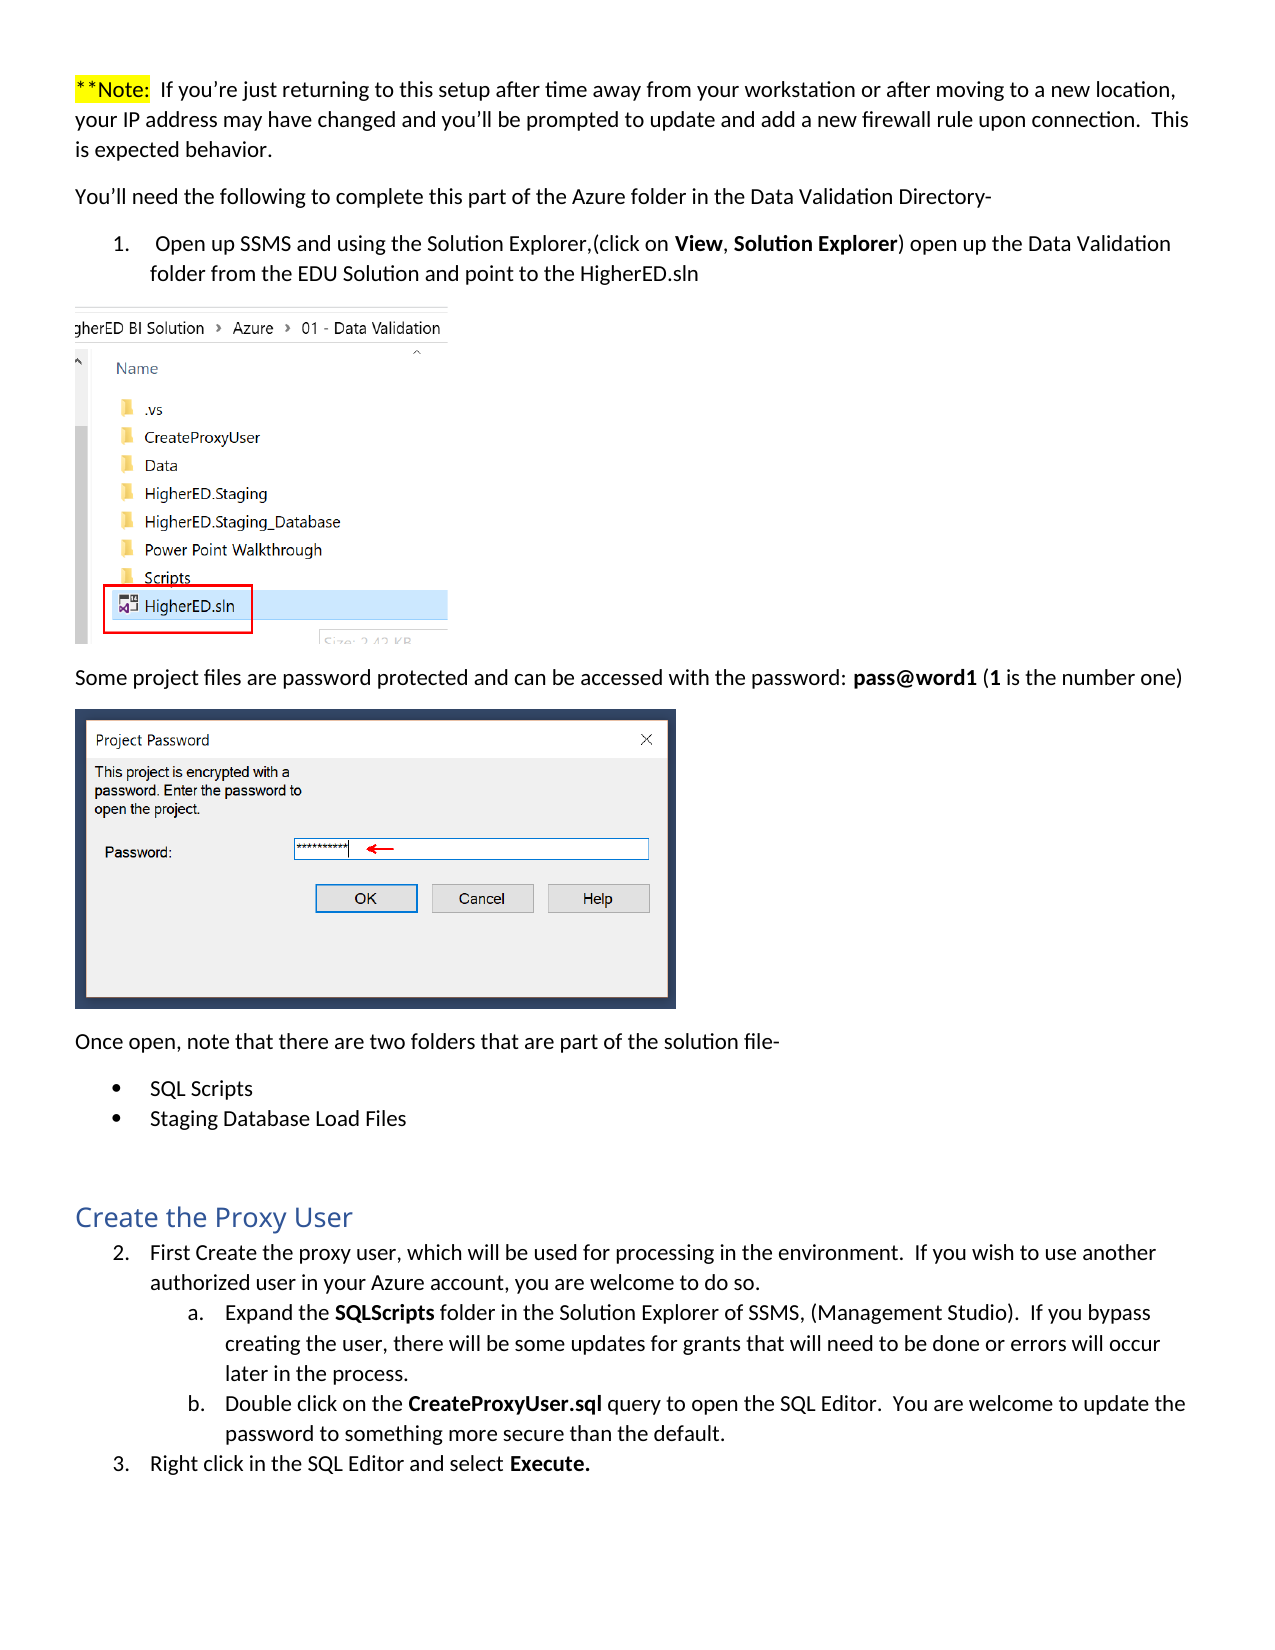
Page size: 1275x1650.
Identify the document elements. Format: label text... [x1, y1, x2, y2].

list SQL Scripts [112, 1074, 1200, 1102]
list Right click in the SQL Editor and select Execute. [112, 1449, 1200, 1477]
text **Note: If you’re just returning to this setup after time away from your workstation or after moving to a new location, your IP address may have changed and you’ll be prompted to update and add a new firewall rule upon connection. This is expected behavior. [75, 75, 1200, 163]
picture [75, 306, 448, 644]
text Once open, note that there are two folders that are part of the solution file- [75, 1027, 1200, 1055]
list First Create the proxy user, which will be used for processing in the environment. If you wish to use another authorized user in your Azure account, you are welcome to do so. [112, 1238, 1200, 1296]
list Staging Database Load Files [112, 1104, 1200, 1132]
list Open up SSMS and using the Solution Explorer,(click on View, Solution Explorer) open up the Data Validation folder from the EDU Solution and point to the HigherED.sln [112, 229, 1200, 287]
list Double click on the CreateProxyUser.sql query to open the SQL Editor. You are welcome to update the password to something more secure than the default. [187, 1389, 1200, 1447]
picture [75, 709, 676, 1009]
subtitle Create the Proxy User [75, 1198, 1200, 1235]
text Some project files are password protected and can be accessed with the password: pass@word1 (1 is the number one) [75, 663, 1200, 691]
text You’ll need the following to complete this part of the Azure folder in the Data Validation Directory- [75, 182, 1200, 210]
list Expand the SQLScripts folder in the Solution Explorer of SSMS, (Management Studio). If you bypass creating the user, there will be some updates for grants that will need to be done or errors will occur later in the process. [187, 1298, 1200, 1387]
